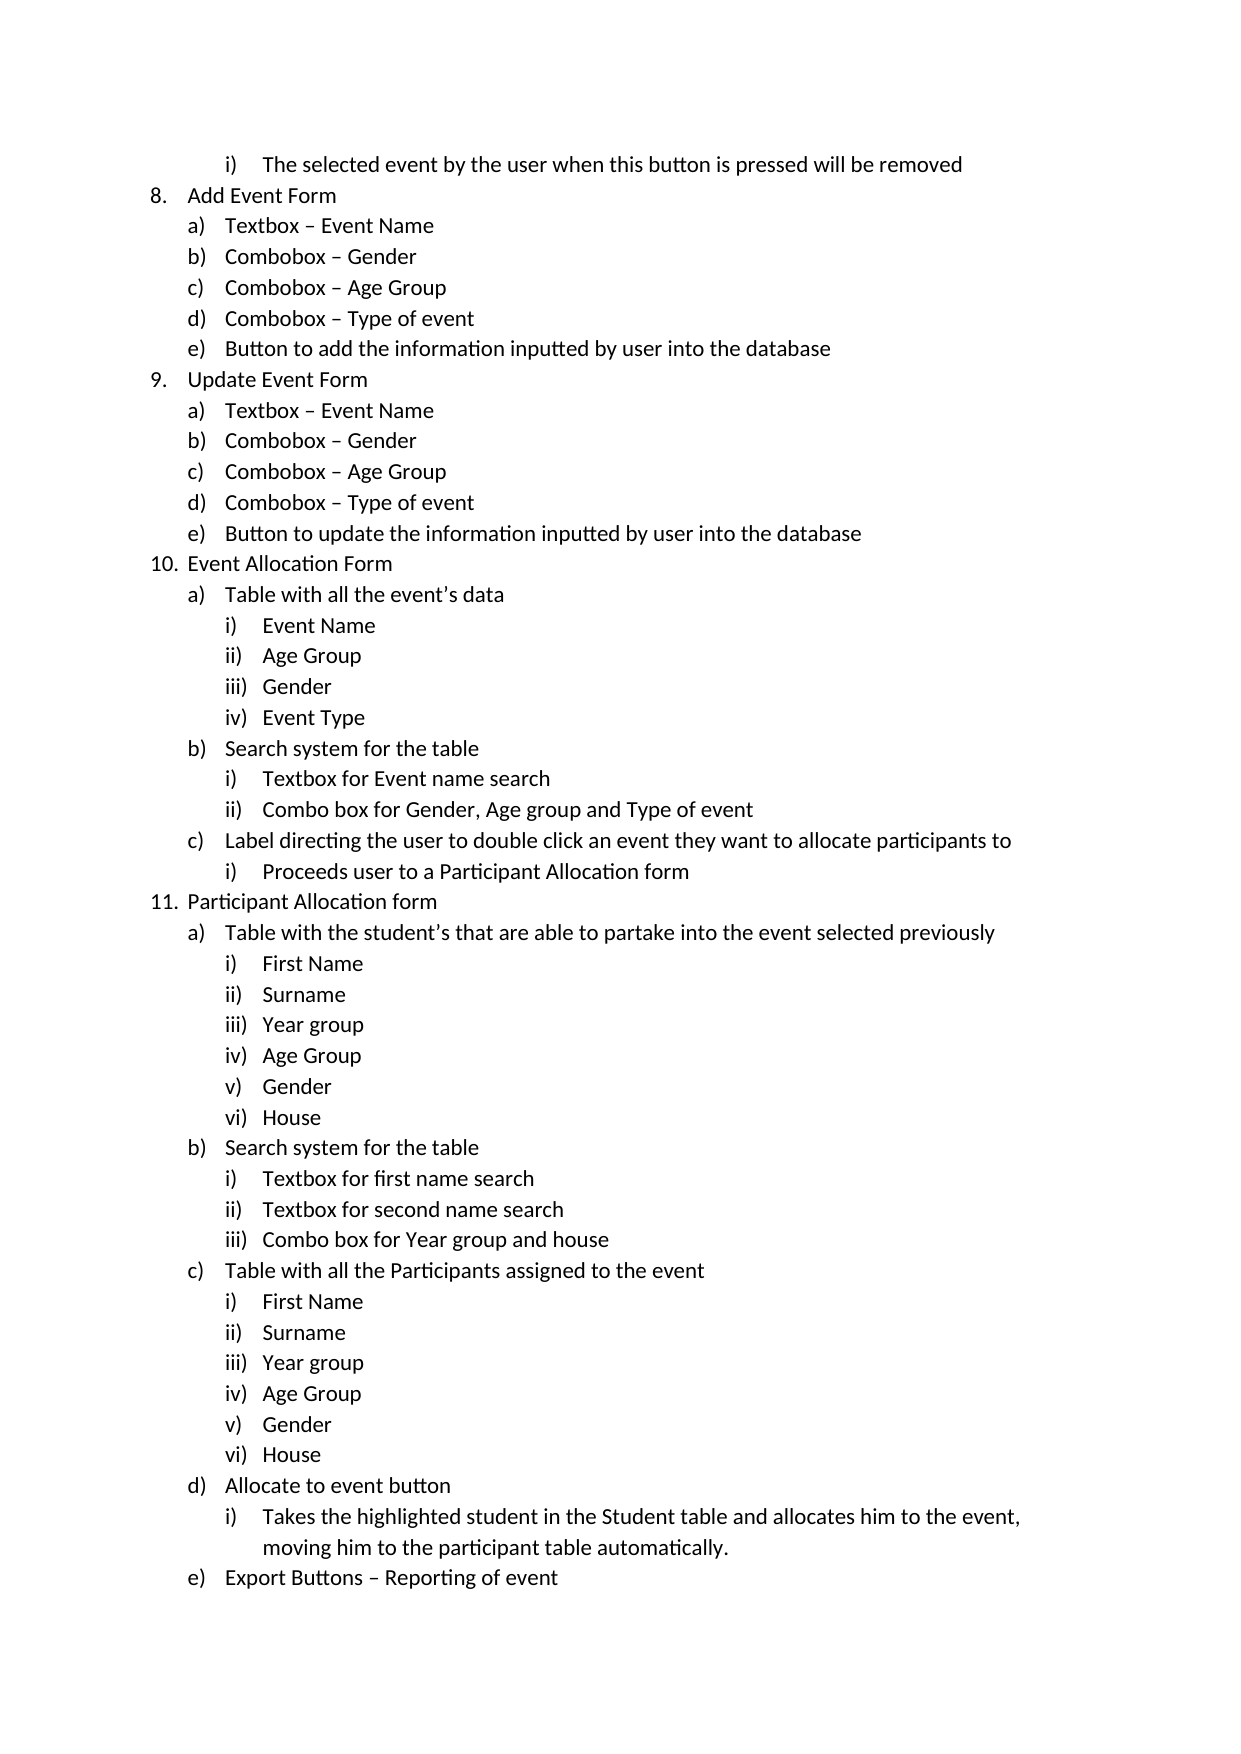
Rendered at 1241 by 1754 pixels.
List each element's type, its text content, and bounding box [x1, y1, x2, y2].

list Textbox for second name search [225, 1195, 1090, 1223]
list Event Name [225, 611, 1090, 639]
list Button to update the information inputted by user into the database [187, 519, 1090, 547]
list House [225, 1103, 1090, 1131]
list Textbox for Event name search [225, 764, 1090, 793]
list Allocate to event button [187, 1471, 1090, 1499]
list Year group [225, 1348, 1090, 1376]
list Label directing the user to double click an event they want to allocate participants to [187, 826, 1090, 854]
list Combo box for Gender, Age group and Type of event [225, 795, 1090, 823]
list Age Group [225, 1041, 1090, 1069]
list First Name [225, 1287, 1090, 1315]
list Event Allocation Form [150, 549, 1090, 577]
list Combo box for Year group and house [225, 1226, 1090, 1253]
list Surname [225, 1318, 1090, 1346]
list Year group [225, 1010, 1090, 1038]
list Combobox – Age Group [187, 273, 1090, 301]
list The selected event by the user when this button is pressed will be removed [225, 150, 1090, 178]
list Update Event Form [150, 365, 1090, 393]
list Search system for the table [187, 1133, 1090, 1161]
list Button to add the information inputted by user into the database [187, 334, 1090, 362]
list Takes the highlighted student in the Student table and allocates him to the event, moving him to the participant table automatically. [225, 1502, 1090, 1561]
list Proceeds user to a Participant Allocation form [225, 857, 1090, 885]
list Combobox – Type of event [187, 304, 1090, 332]
list Add Event Form [150, 181, 1090, 209]
list First Name [225, 949, 1090, 977]
list Textbox for first name search [225, 1164, 1090, 1192]
list Gender [225, 672, 1090, 700]
list Table with all the event’s data [187, 580, 1090, 608]
list Combobox – Type of event [187, 488, 1090, 516]
list Textbox – Event Name [187, 211, 1090, 239]
list House [225, 1441, 1090, 1469]
list Combobox – Age Group [187, 457, 1090, 485]
list Search system for the table [187, 734, 1090, 762]
list Combobox – Gender [187, 427, 1090, 454]
list Gender [225, 1072, 1090, 1100]
list Surname [225, 980, 1090, 1008]
list Gender [225, 1410, 1090, 1438]
list Export Buttons – Reporting of event [187, 1563, 1090, 1592]
list Event Type [225, 703, 1090, 731]
list Textbox – Event Name [187, 396, 1090, 424]
list Table with all the Participants assigned to the event [187, 1256, 1090, 1284]
list Participant Allocation form [150, 887, 1090, 916]
list Combobox – Gender [187, 242, 1090, 270]
list Age Group [225, 642, 1090, 670]
list Table with the student’s that are able to partake into the event selected previously [187, 918, 1090, 946]
list Age Group [225, 1379, 1090, 1407]
